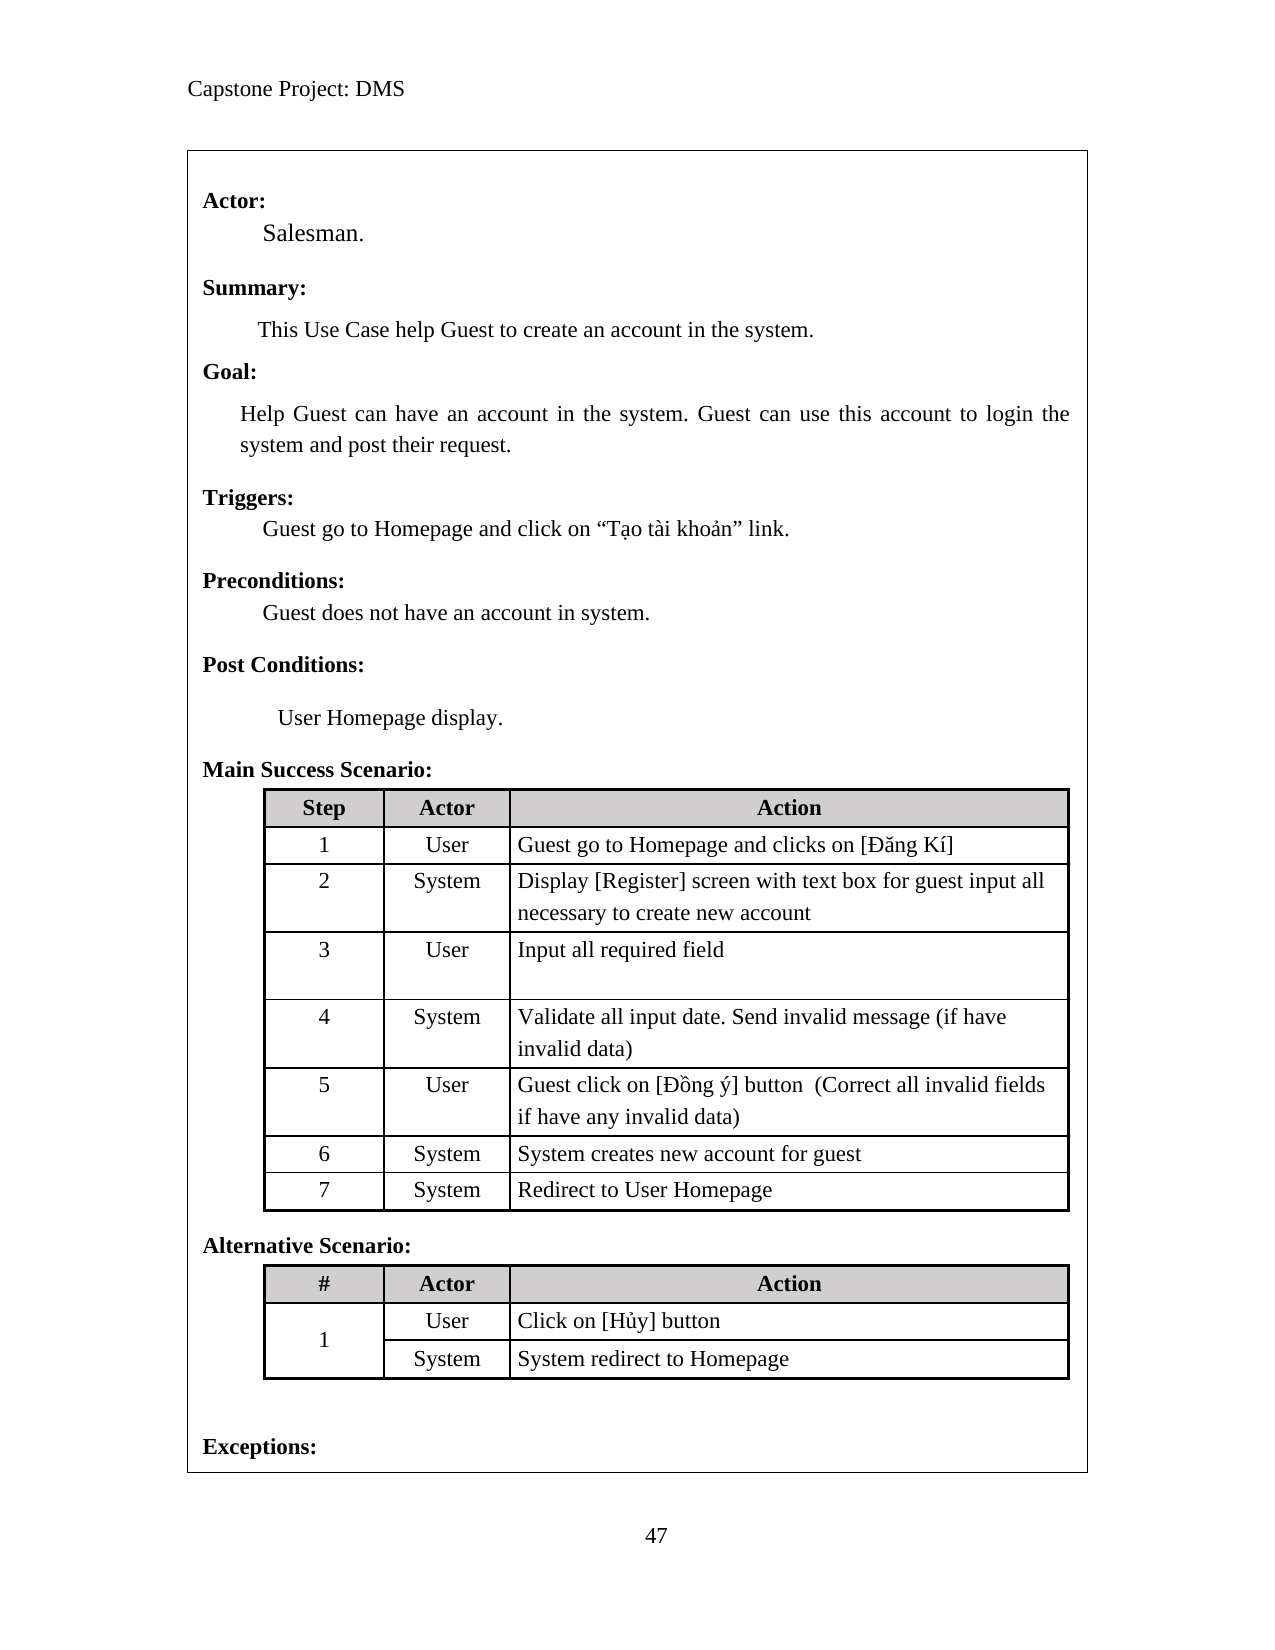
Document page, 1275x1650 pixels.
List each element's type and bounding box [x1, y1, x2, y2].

table_cell [188, 151, 1087, 1472]
